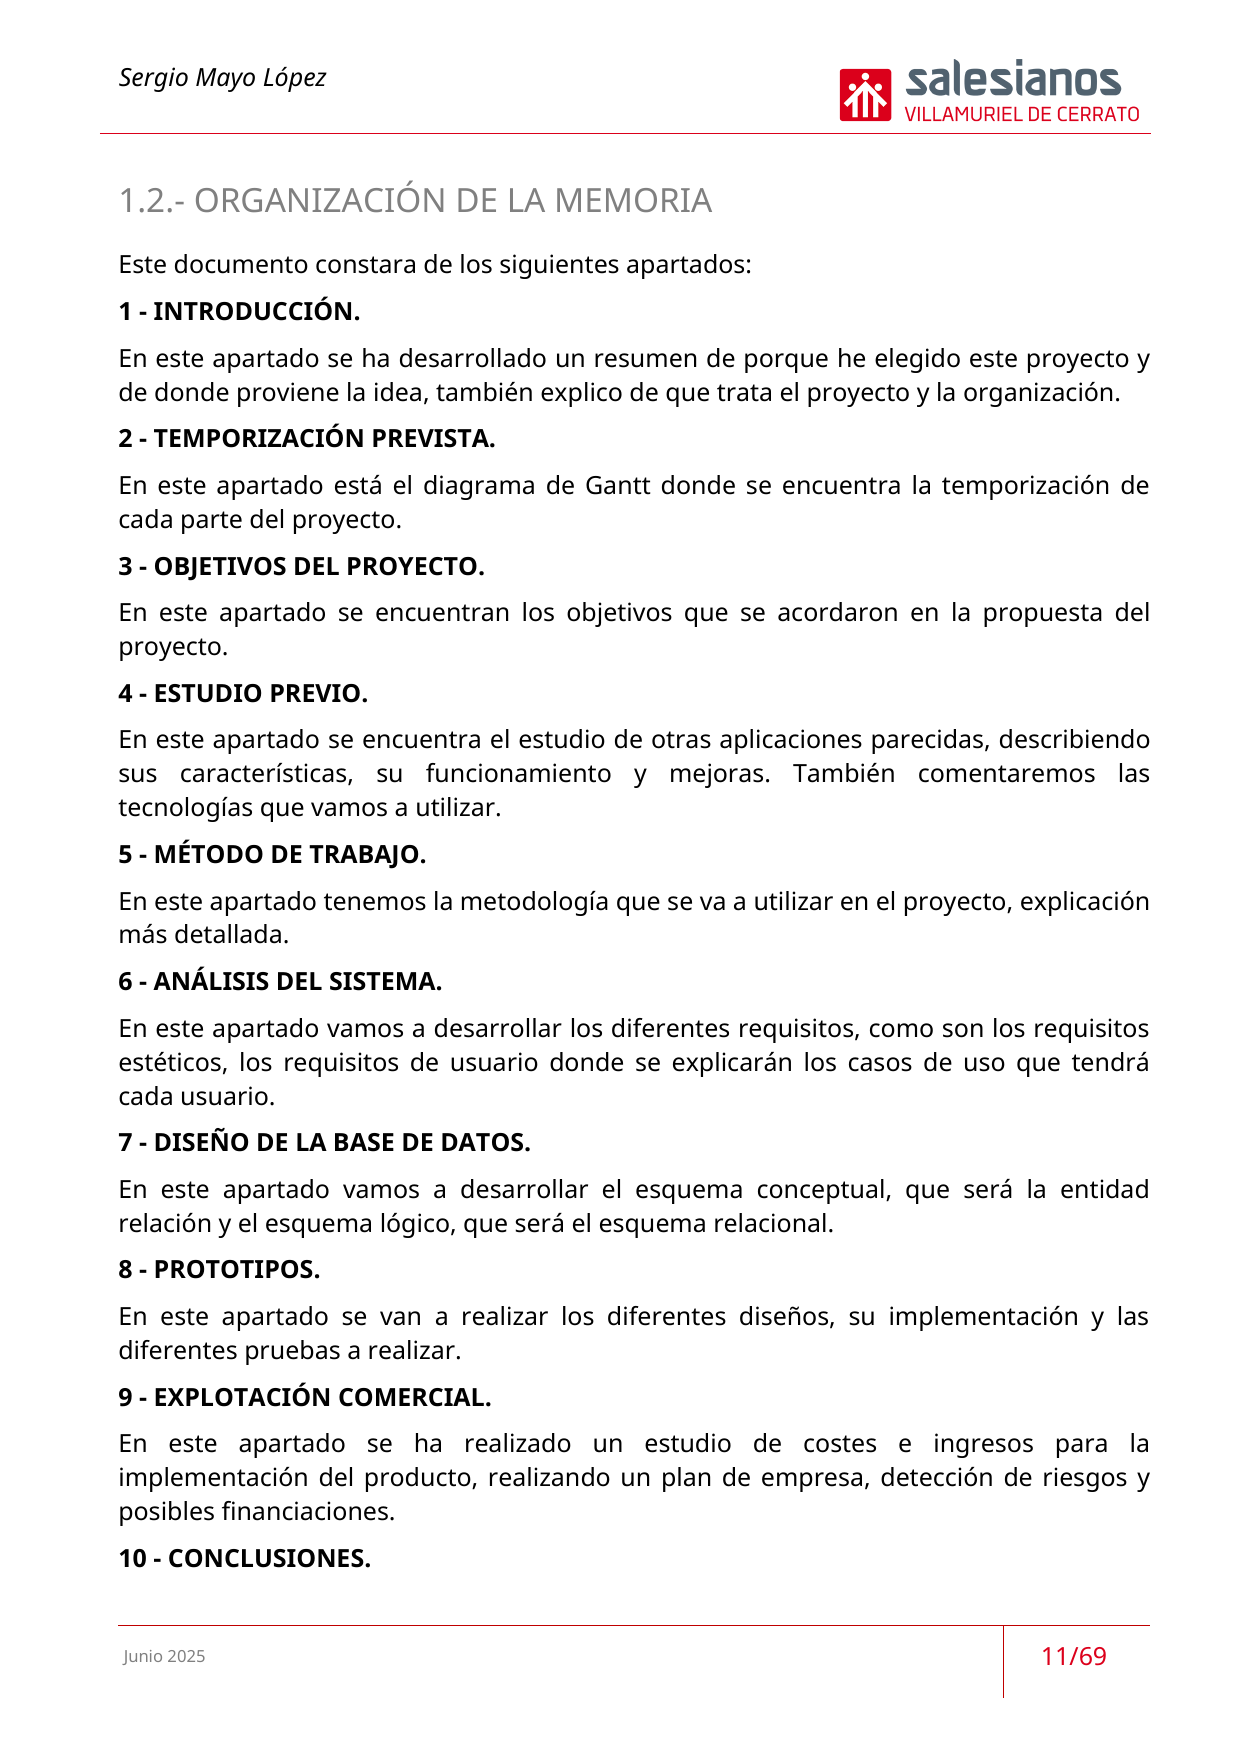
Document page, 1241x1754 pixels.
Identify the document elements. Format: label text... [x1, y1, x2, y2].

text En este apartado vamos a desarrollar el esquema conceptual, que será la entidad relación y el esquema lógico, que será el esquema relacional. [118, 1172, 1152, 1240]
text En este apartado se ha realizado un estudio de costes e ingresos para la implementación del producto, realizando un plan de empresa, detección de riesgos y posibles financiaciones. [118, 1426, 1152, 1528]
text 8 - PROTOTIPOS. [118, 1252, 1152, 1286]
picture [839, 59, 1140, 126]
text 10 - CONCLUSIONES. [118, 1541, 1152, 1575]
text En este apartado se encuentran los objetivos que se acordaron en la propuesta del proyecto. [118, 595, 1152, 663]
text En este apartado se ha desarrollado un resumen de porque he elegido este proyecto y de donde proviene la idea, también explico de que trata el proyecto y la organización. [118, 340, 1152, 408]
text 1 - INTRODUCCIÓN. [118, 294, 1152, 328]
text 9 - EXPLOTACIÓN COMERCIAL. [118, 1379, 1152, 1413]
text En este apartado se van a realizar los diferentes diseños, su implementación y las diferentes pruebas a realizar. [118, 1299, 1152, 1367]
text Este documento constara de los siguientes apartados: [118, 247, 1152, 281]
text 5 - MÉTODO DE TRABAJO. [118, 837, 1152, 871]
text En este apartado tenemos la metodología que se va a utilizar en el proyecto, explicación más detallada. [118, 883, 1152, 951]
text 4 - ESTUDIO PREVIO. [118, 675, 1152, 709]
text 3 - OBJETIVOS DEL PROYECTO. [118, 548, 1152, 582]
text 7 - DISEÑO DE LA BASE DE DATOS. [118, 1125, 1152, 1159]
text En este apartado vamos a desarrollar los diferentes requisitos, como son los requisitos estéticos, los requisitos de usuario donde se explicarán los casos de uso que tendrá cada usuario. [118, 1010, 1152, 1112]
text En este apartado está el diagrama de Gantt donde se encuentra la temporización de cada parte del proyecto. [118, 467, 1152, 536]
text En este apartado se encuentra el estudio de otras aplicaciones parecidas, describiendo sus características, su funcionamiento y mejoras. También comentaremos las tecnologías que vamos a utilizar. [118, 722, 1152, 824]
text 2 - TEMPORIZACIÓN PREVISTA. [118, 421, 1152, 455]
subtitle ORGANIZACIón DE LA MEMORIA [118, 177, 1152, 222]
text 6 - ANÁLISIS DEL SISTEMA. [118, 964, 1152, 998]
